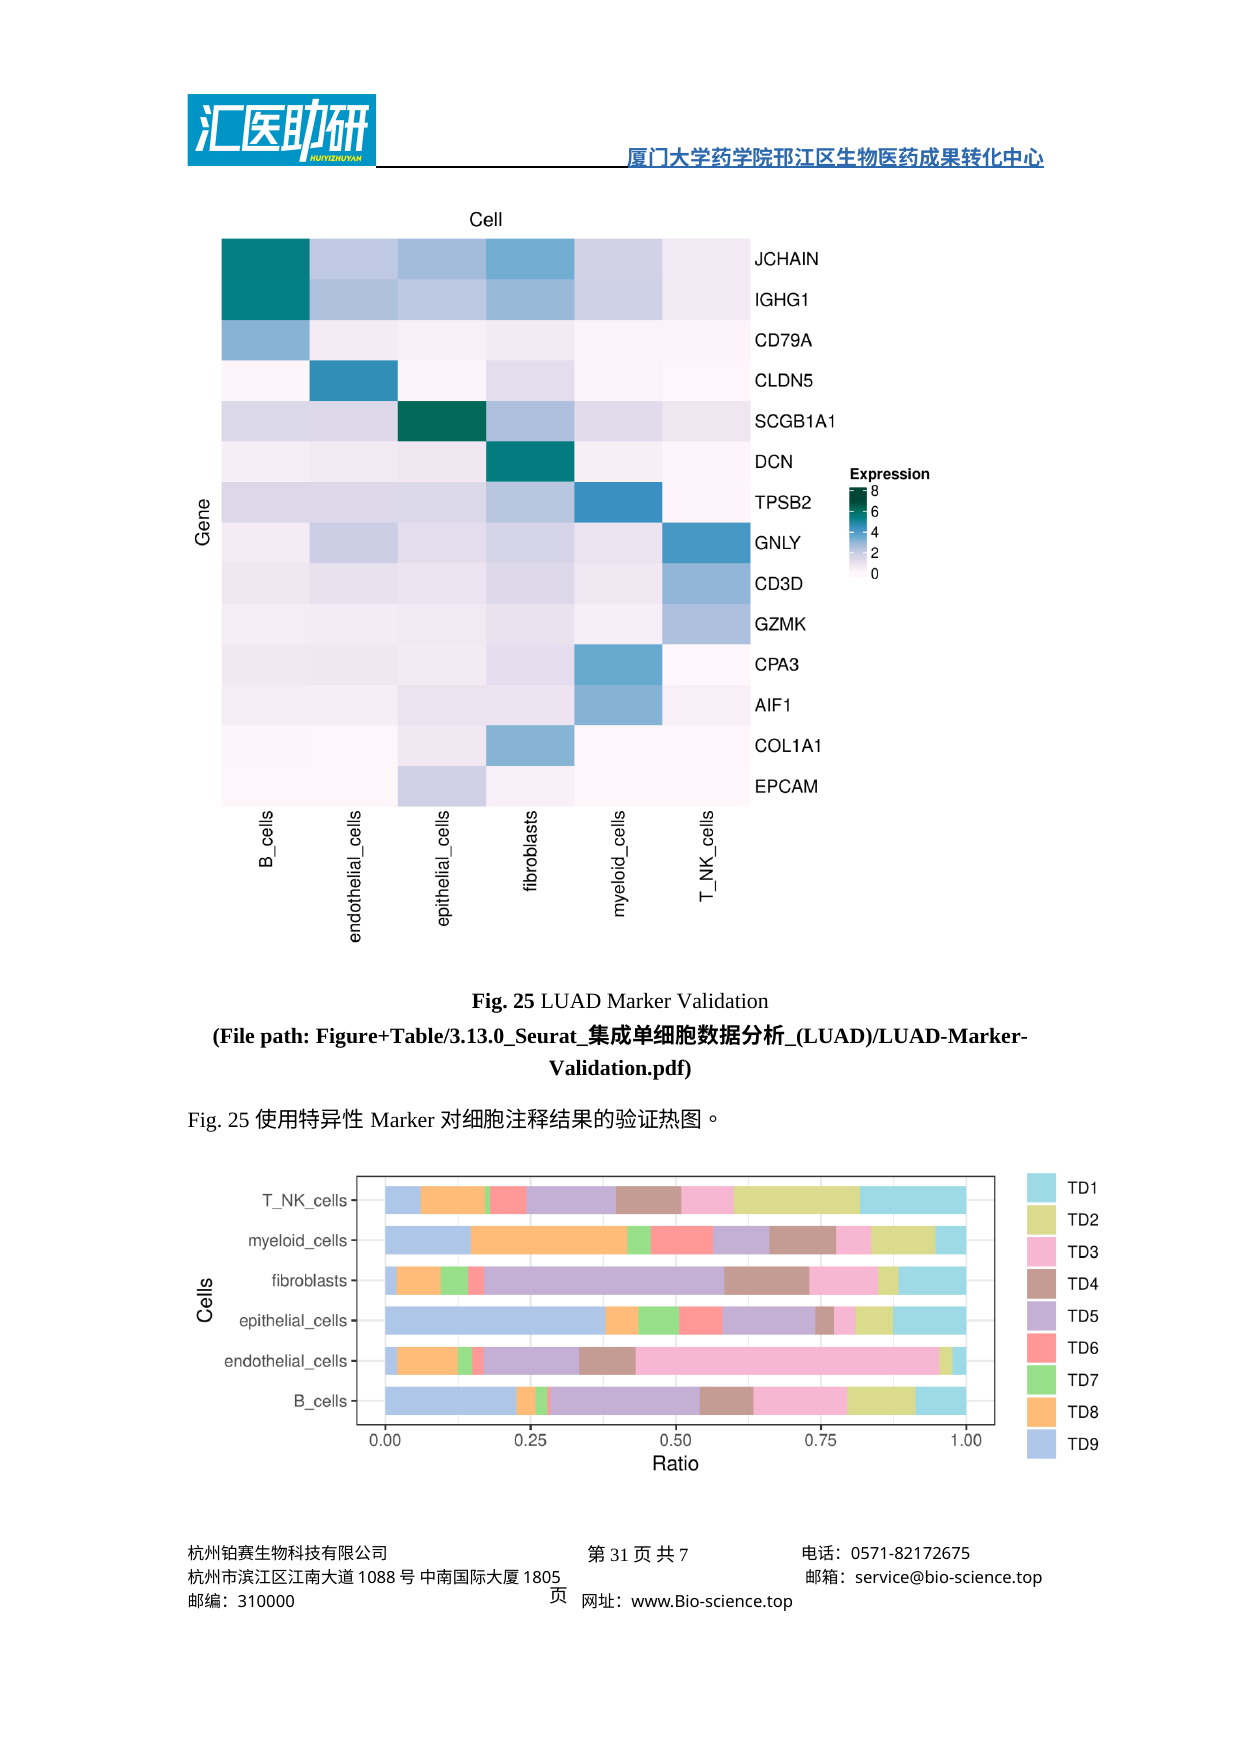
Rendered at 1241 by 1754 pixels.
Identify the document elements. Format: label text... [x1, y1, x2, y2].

picture [196, 131, 208, 150]
picture [327, 106, 368, 150]
picture [204, 106, 210, 114]
picture [243, 106, 284, 150]
picture [282, 99, 327, 161]
picture [187, 1167, 1118, 1486]
text Fig. 25 LUAD Marker Validation [187, 988, 1053, 1013]
picture [210, 106, 243, 150]
picture [201, 118, 208, 127]
text Fig. 25 使用特异性 Marker 对细胞注释结果的验证热图。 [187, 1104, 1053, 1134]
text (File path: Figure+Table/3.13.0_Seurat_集成单细胞数据分析_(LUAD)/LUAD-Marker-Validation.pdf) [187, 1021, 1053, 1081]
picture [187, 204, 938, 955]
